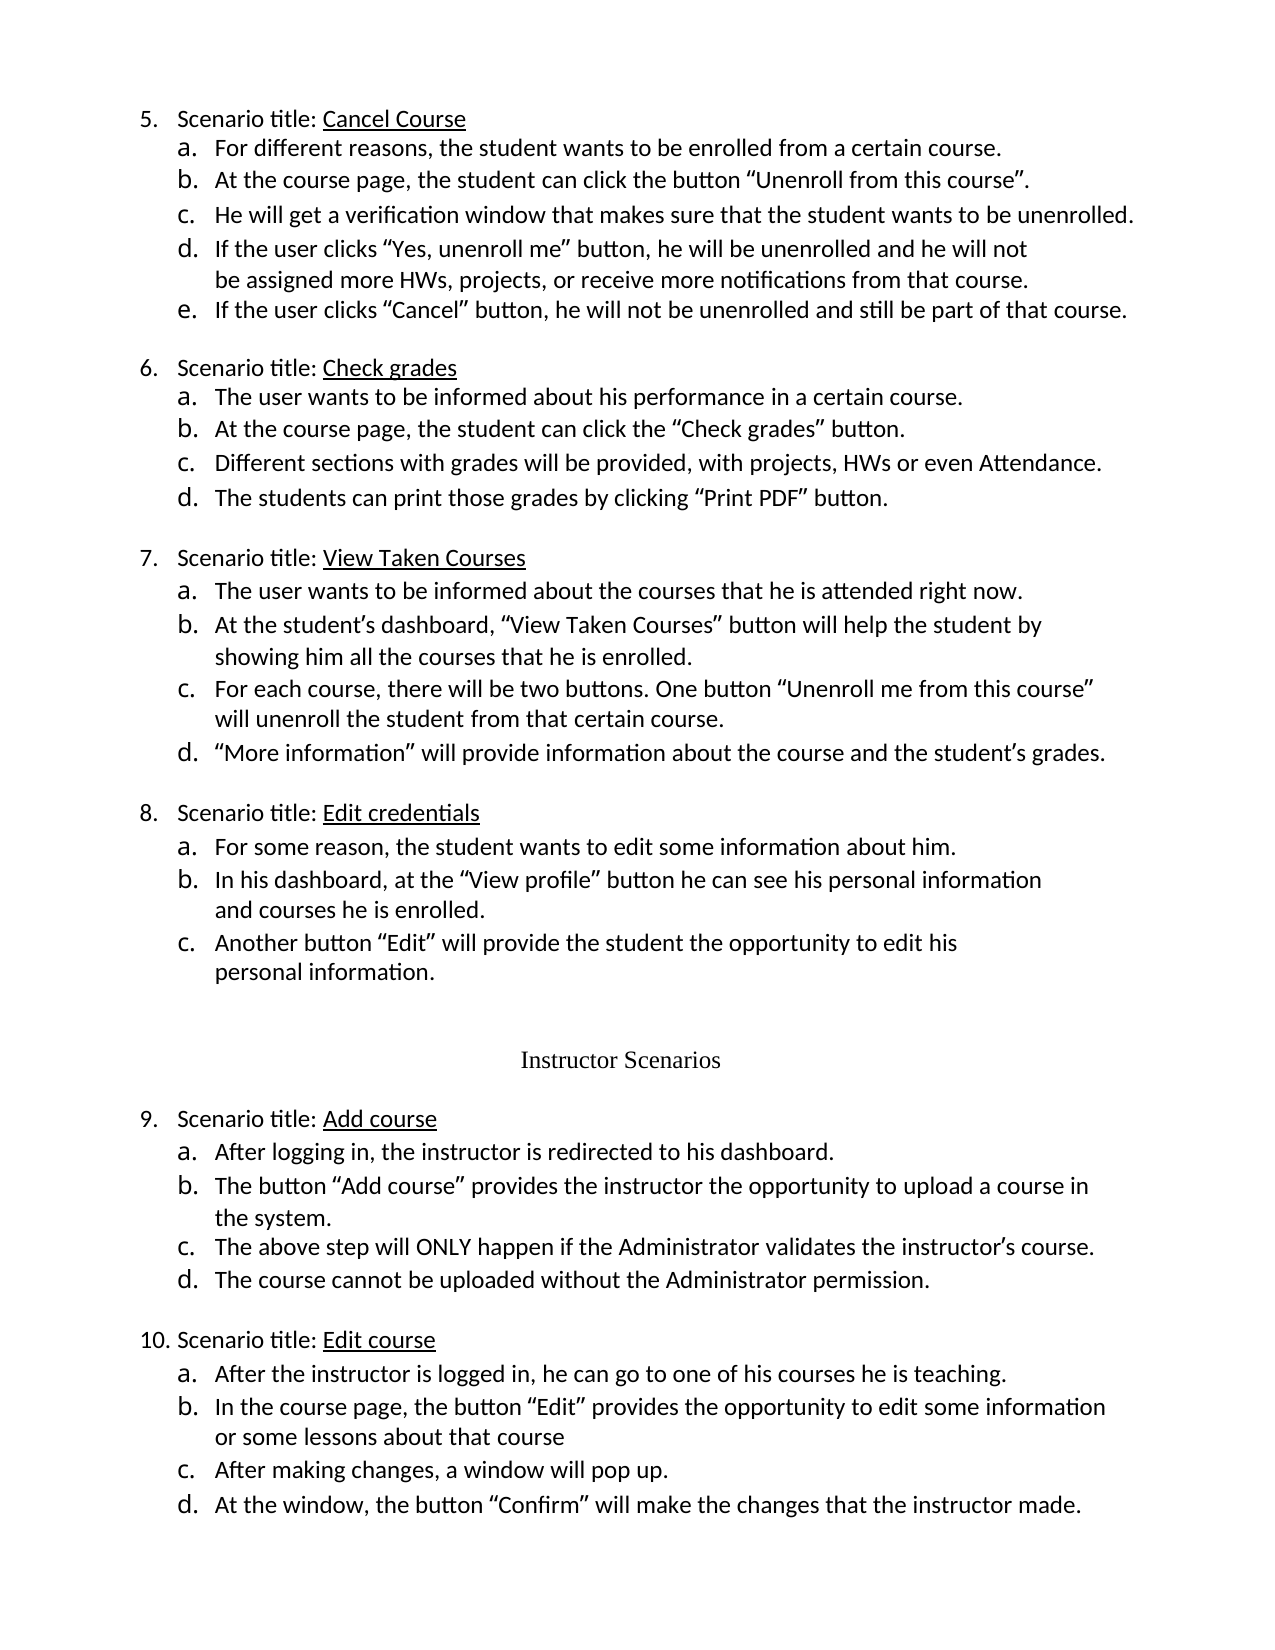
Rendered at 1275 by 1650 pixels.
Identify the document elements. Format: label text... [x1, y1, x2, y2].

list At the student’s dashboard, “View Taken Courses” button will help the student by showing him all the courses that he is enrolled. [177, 607, 1119, 672]
list In the course page, the button “Edit” provides the opportunity to edit some information or some lessons about that course [177, 1390, 1107, 1452]
list After the instructor is logged in, he can go to one of his courses he is teaching. [177, 1355, 1248, 1389]
list Scenario title: Edit credentials [139, 797, 1248, 828]
list “More information” will provide information about the course and the student’s grades. [177, 734, 1248, 769]
list After logging in, the instructor is redirected to his dashboard. [177, 1134, 1248, 1168]
list For different reasons, the student wants to be enrolled from a certain course. [177, 133, 1248, 162]
list He will get a verification window that makes sure that the student wants to be unenrolled. [177, 196, 1248, 230]
list The students can print those grades by clicking “Print PDF” button. [177, 479, 1248, 513]
list The above step will ONLY happen if the Administrator validates the instructor’s course. [177, 1233, 1248, 1261]
list At the course page, the student can click the “Check grades” button. [177, 411, 1248, 445]
list The user wants to be informed about the courses that he is attended right now. [177, 573, 1248, 607]
text Instructor Scenarios [331, 1046, 910, 1074]
list The course cannot be uploaded without the Administrator permission. [177, 1262, 1248, 1296]
list At the window, the button “Confirm” will make the changes that the instructor made. [177, 1486, 1248, 1520]
list In his dashboard, at the “View profile” button he can see his personal information and courses he is enrolled. [177, 863, 1069, 924]
list Scenario title: View Taken Courses [139, 542, 1248, 573]
list The button “Add course” provides the instructor the opportunity to upload a course in the system. [177, 1168, 1103, 1233]
list For some reason, the student wants to edit some information about him. [177, 828, 1248, 862]
list Different sections with grades will be provided, with projects, HWs or even Attendance. [177, 445, 1248, 479]
list Scenario title: Cancel Course [139, 105, 1248, 133]
list If the user clicks “Yes, unenroll me” button, he will be unenrolled and he will not be assigned more HWs, projects, or receive more notifications from that course. [177, 231, 1054, 295]
list After making changes, a window will pop up. [177, 1452, 1248, 1486]
list Scenario title: Edit course [139, 1324, 1248, 1355]
list If the user clicks “Cancel” button, he will not be unenrolled and still be part of that course. [177, 295, 1248, 324]
list Scenario title: Check grades [139, 353, 1248, 382]
list Another button “Edit” will provide the student the opportunity to edit his personal information. [177, 925, 1029, 987]
list Scenario title: Add course [139, 1103, 1248, 1133]
list The user wants to be informed about his performance in a certain course. [177, 382, 1248, 411]
list At the course page, the student can click the button “Unenroll from this course”. [177, 162, 1248, 196]
list For each course, there will be two buttons. One button “Unenroll me from this course” will unenroll the student from that certain course. [177, 672, 1121, 734]
